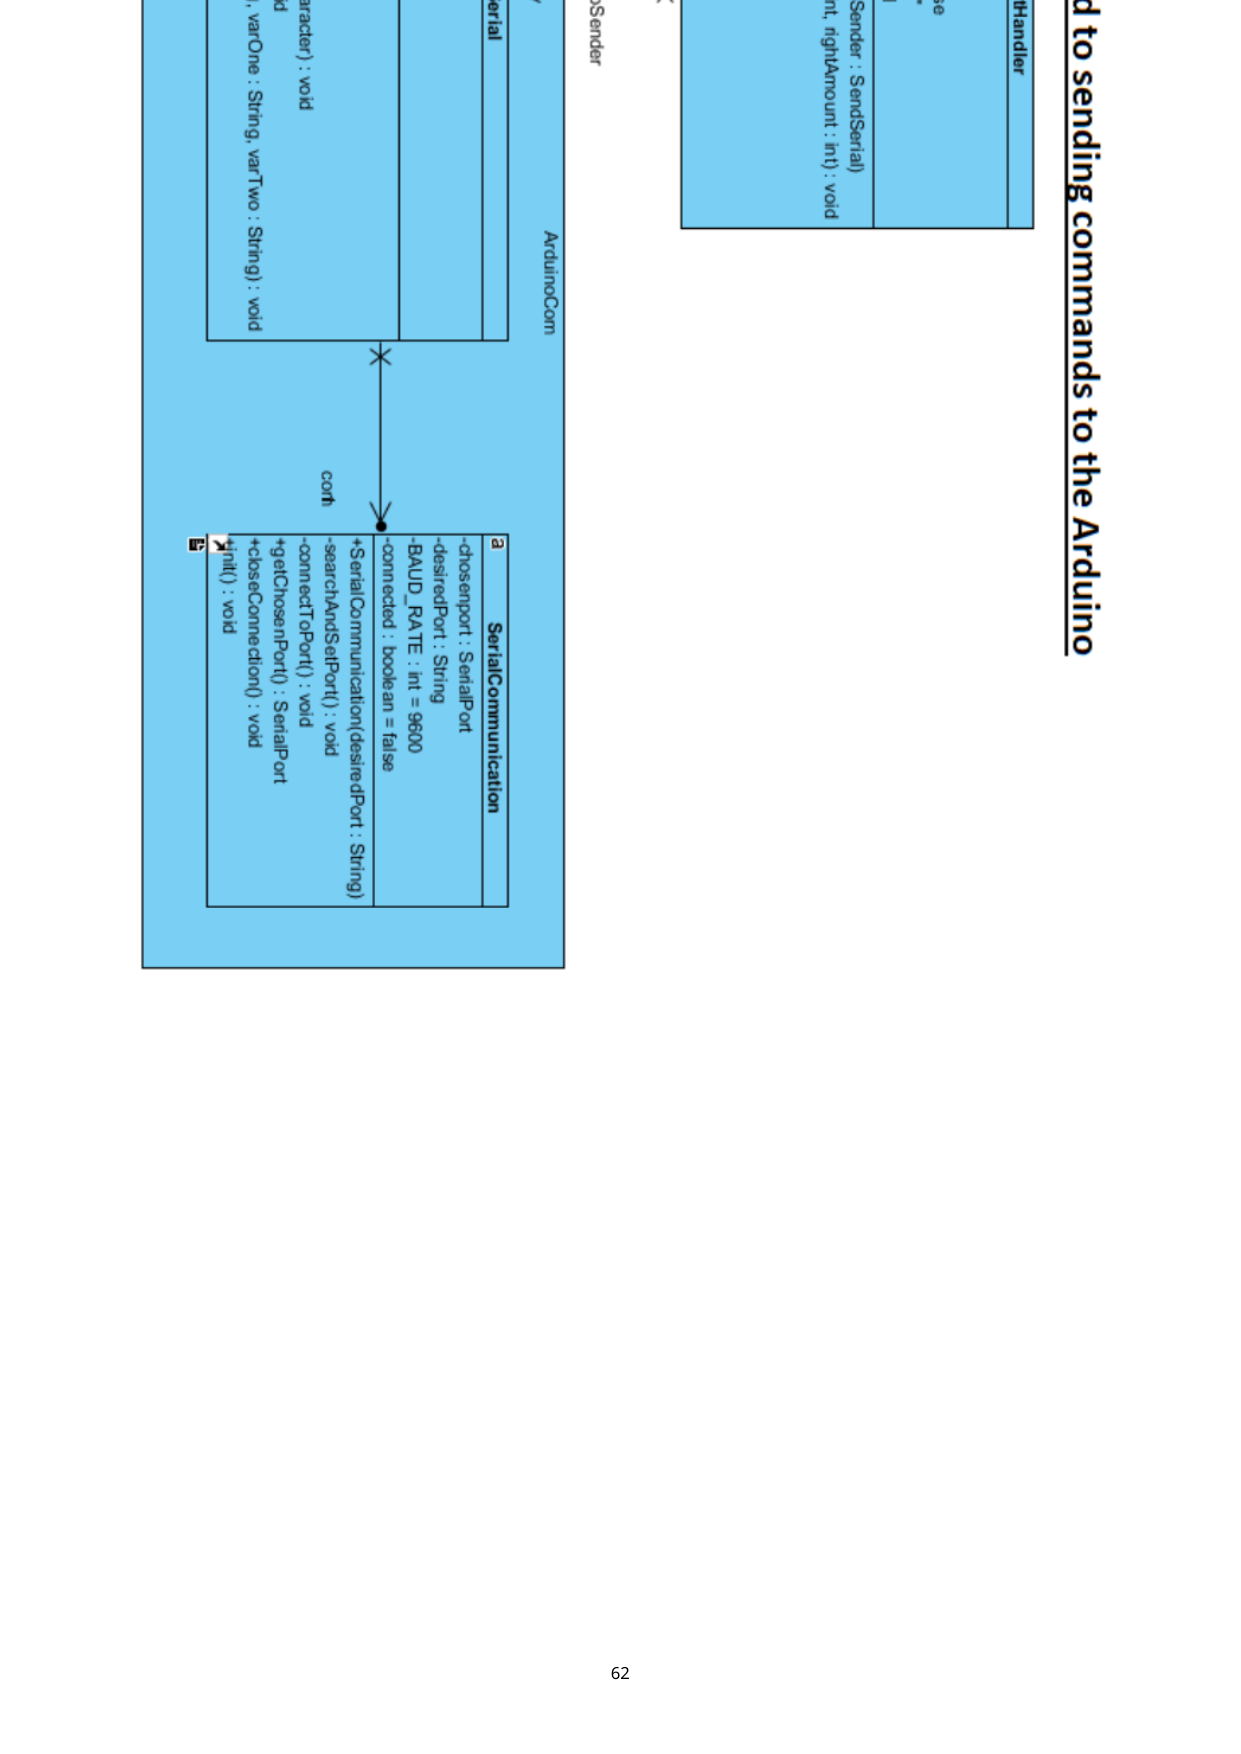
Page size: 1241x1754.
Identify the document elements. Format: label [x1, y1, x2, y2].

picture [121, 0, 1118, 985]
